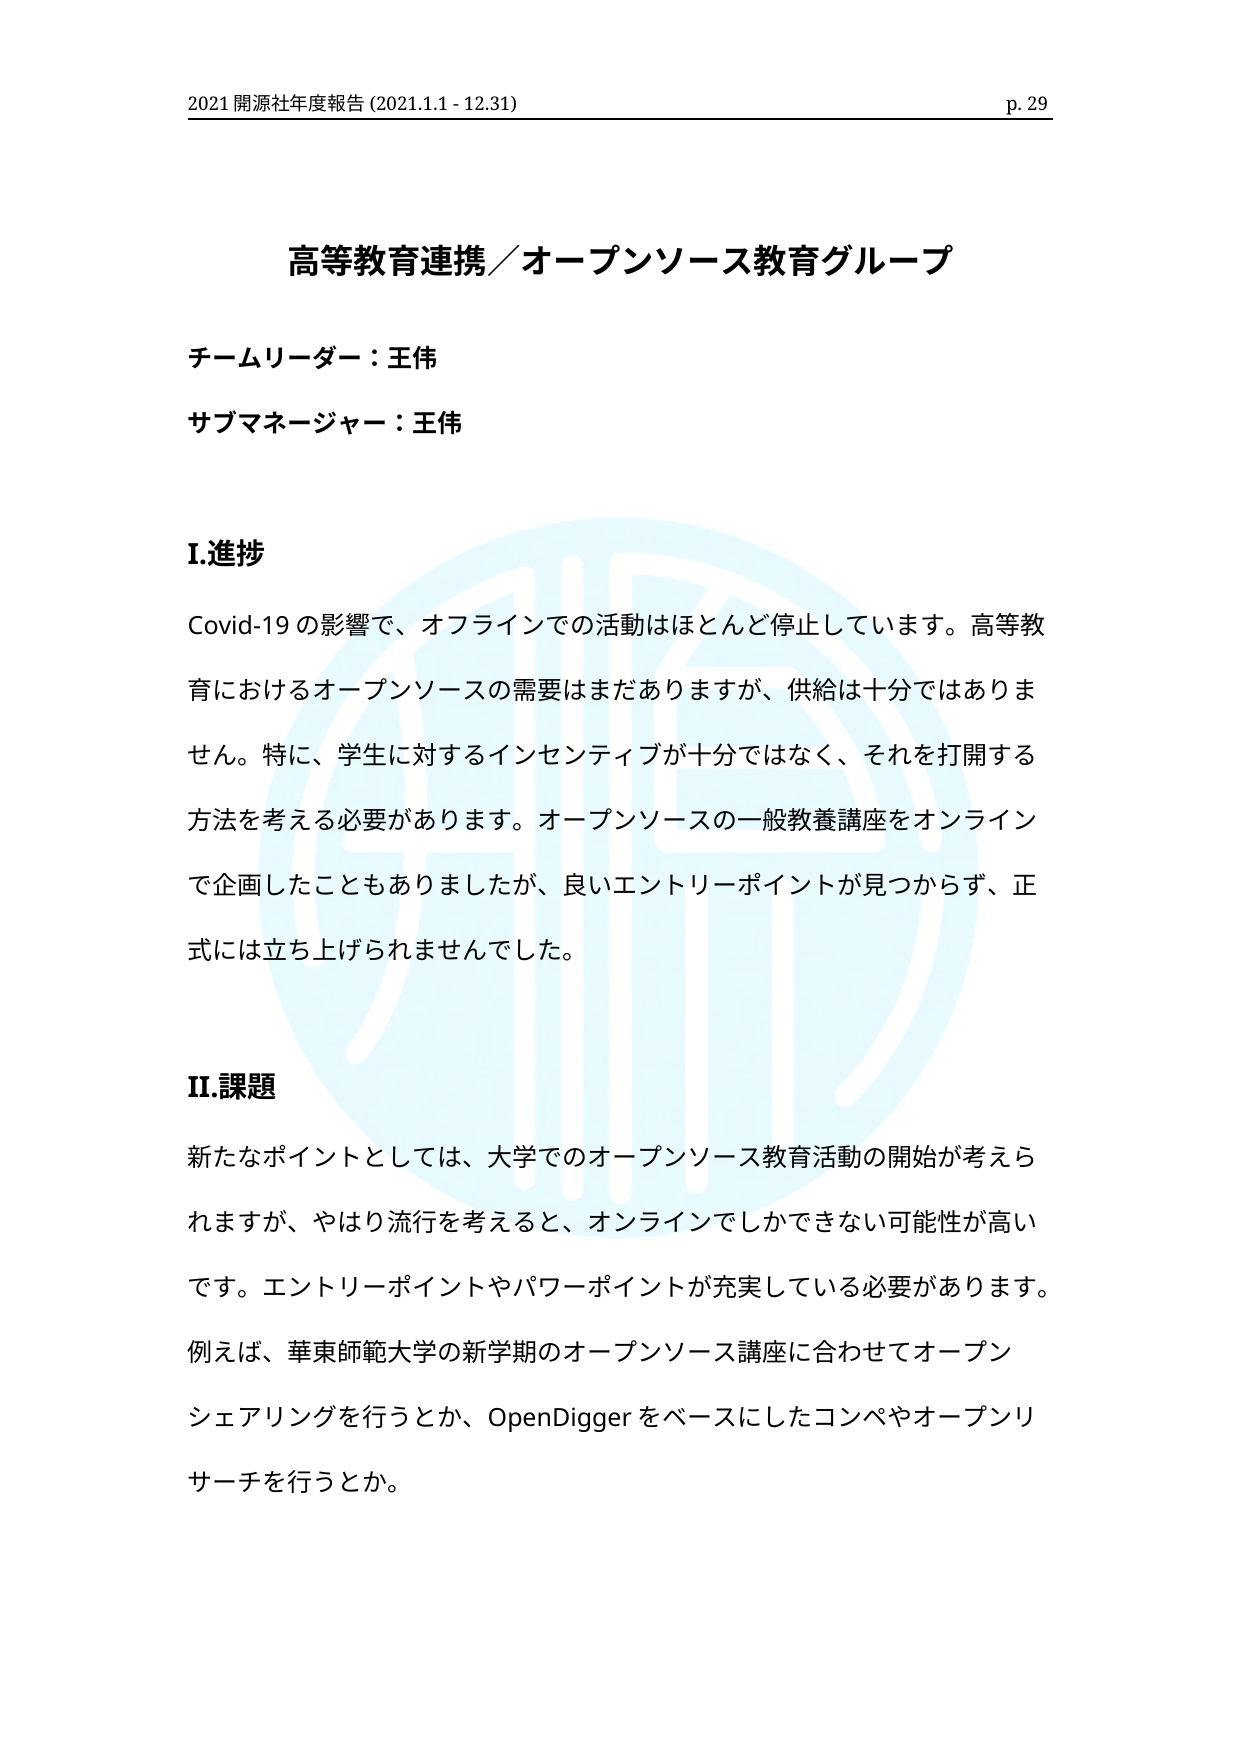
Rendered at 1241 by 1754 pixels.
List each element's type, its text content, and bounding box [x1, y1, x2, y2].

subtitle 高等教育連携／オープンソース教育グループ [187, 227, 1053, 292]
subtitle I.進捗 [187, 519, 1053, 584]
text チームリーダー：王伟 [187, 324, 1053, 389]
text サブマネージャー：王伟 [187, 389, 1053, 454]
subtitle II.課題 [187, 1052, 1053, 1117]
text Covid-19の影響で、オフラインでの活動はほとんど停止しています。高等教育におけるオープンソースの需要はまだありますが、供給は十分ではありません。特に、学生に対するインセンティブが十分ではなく、それを打開する方法を考える必要があります。オープンソースの一般教養講座をオンラインで企画したこともありましたが、良いエントリーポイントが見つからず、正式には立ち上げられませんでした。 [187, 591, 1053, 981]
text 新たなポイントとしては、大学でのオープンソース教育活動の開始が考えられますが、やはり流行を考えると、オンラインでしかできない可能性が高いです。エントリーポイントやパワーポイントが充実している必要があります。例えば、華東師範大学の新学期のオープンソース講座に合わせてオープンシェアリングを行うとか、OpenDiggerをベースにしたコンペやオープンリサーチを行うとか。 [187, 1123, 1053, 1513]
